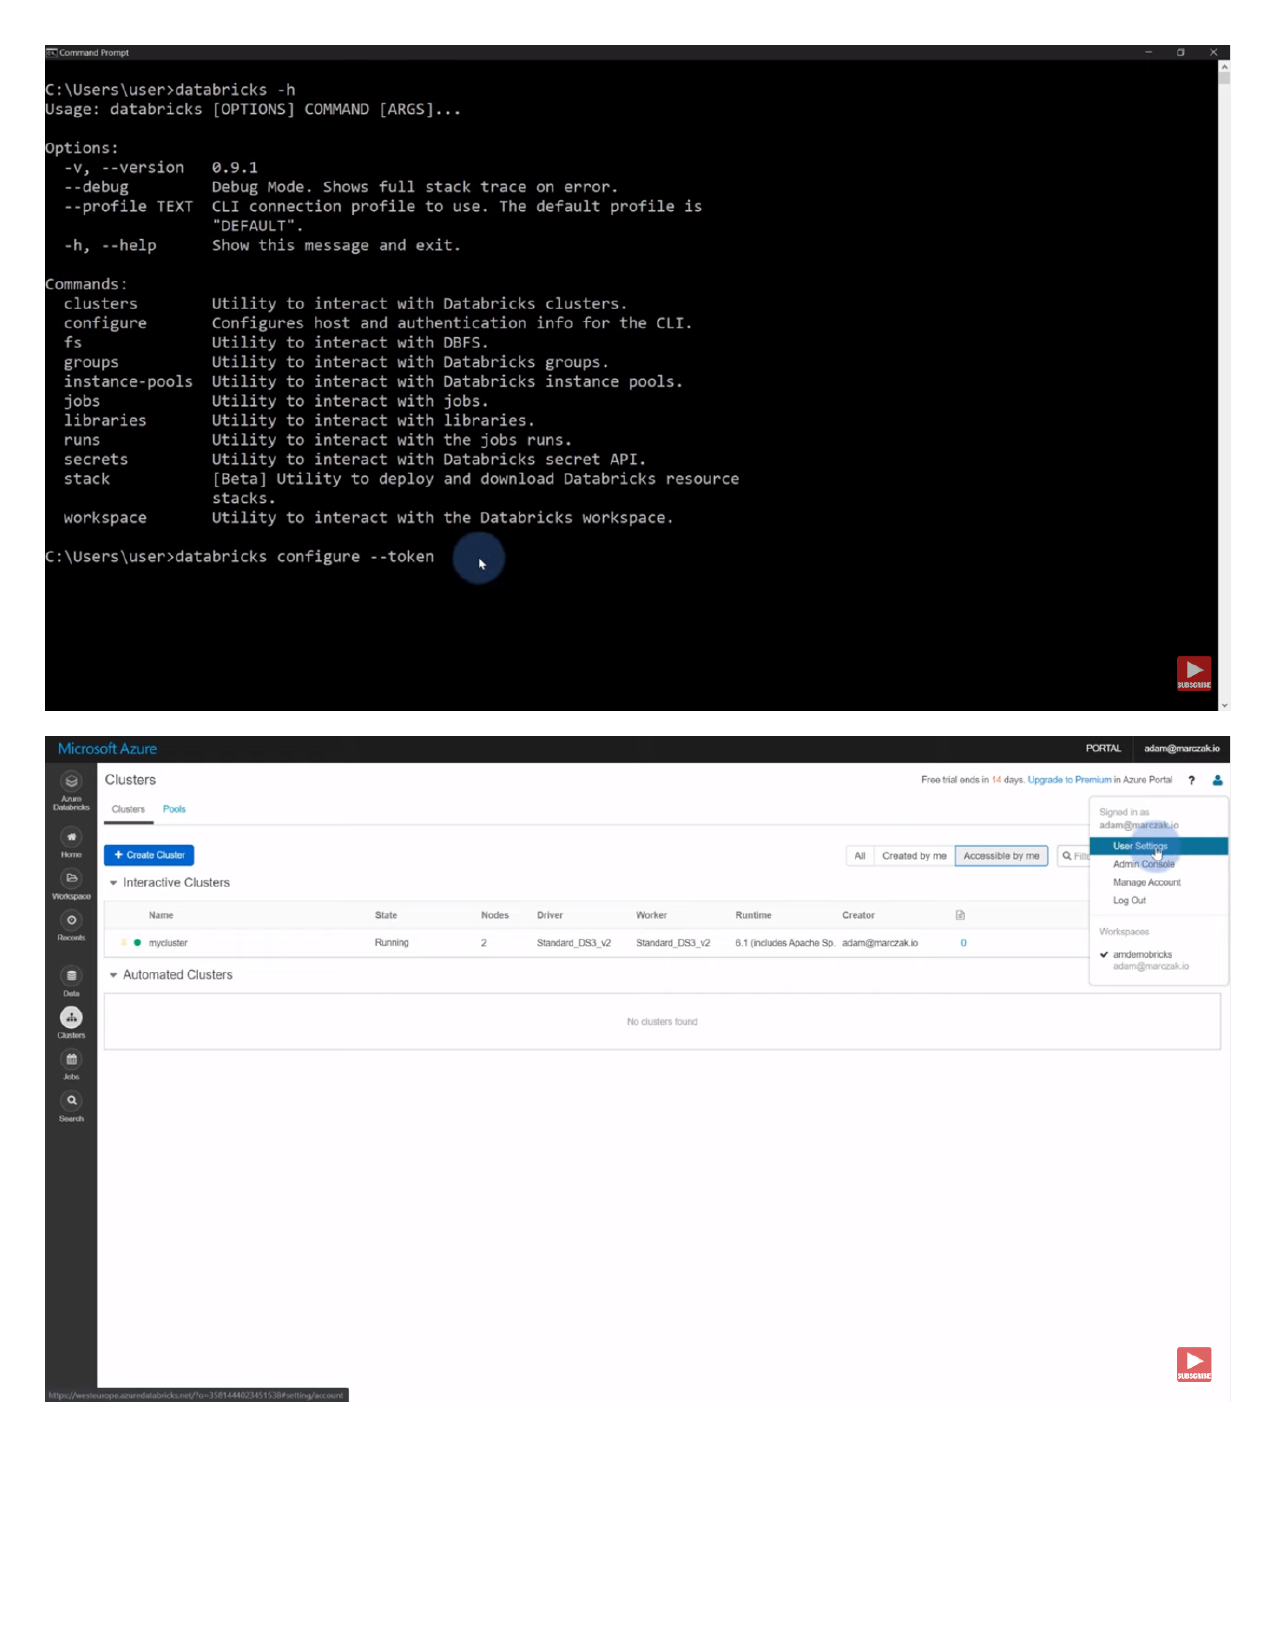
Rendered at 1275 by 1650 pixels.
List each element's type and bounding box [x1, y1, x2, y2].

picture [45, 736, 1230, 1402]
picture [45, 45, 1230, 711]
